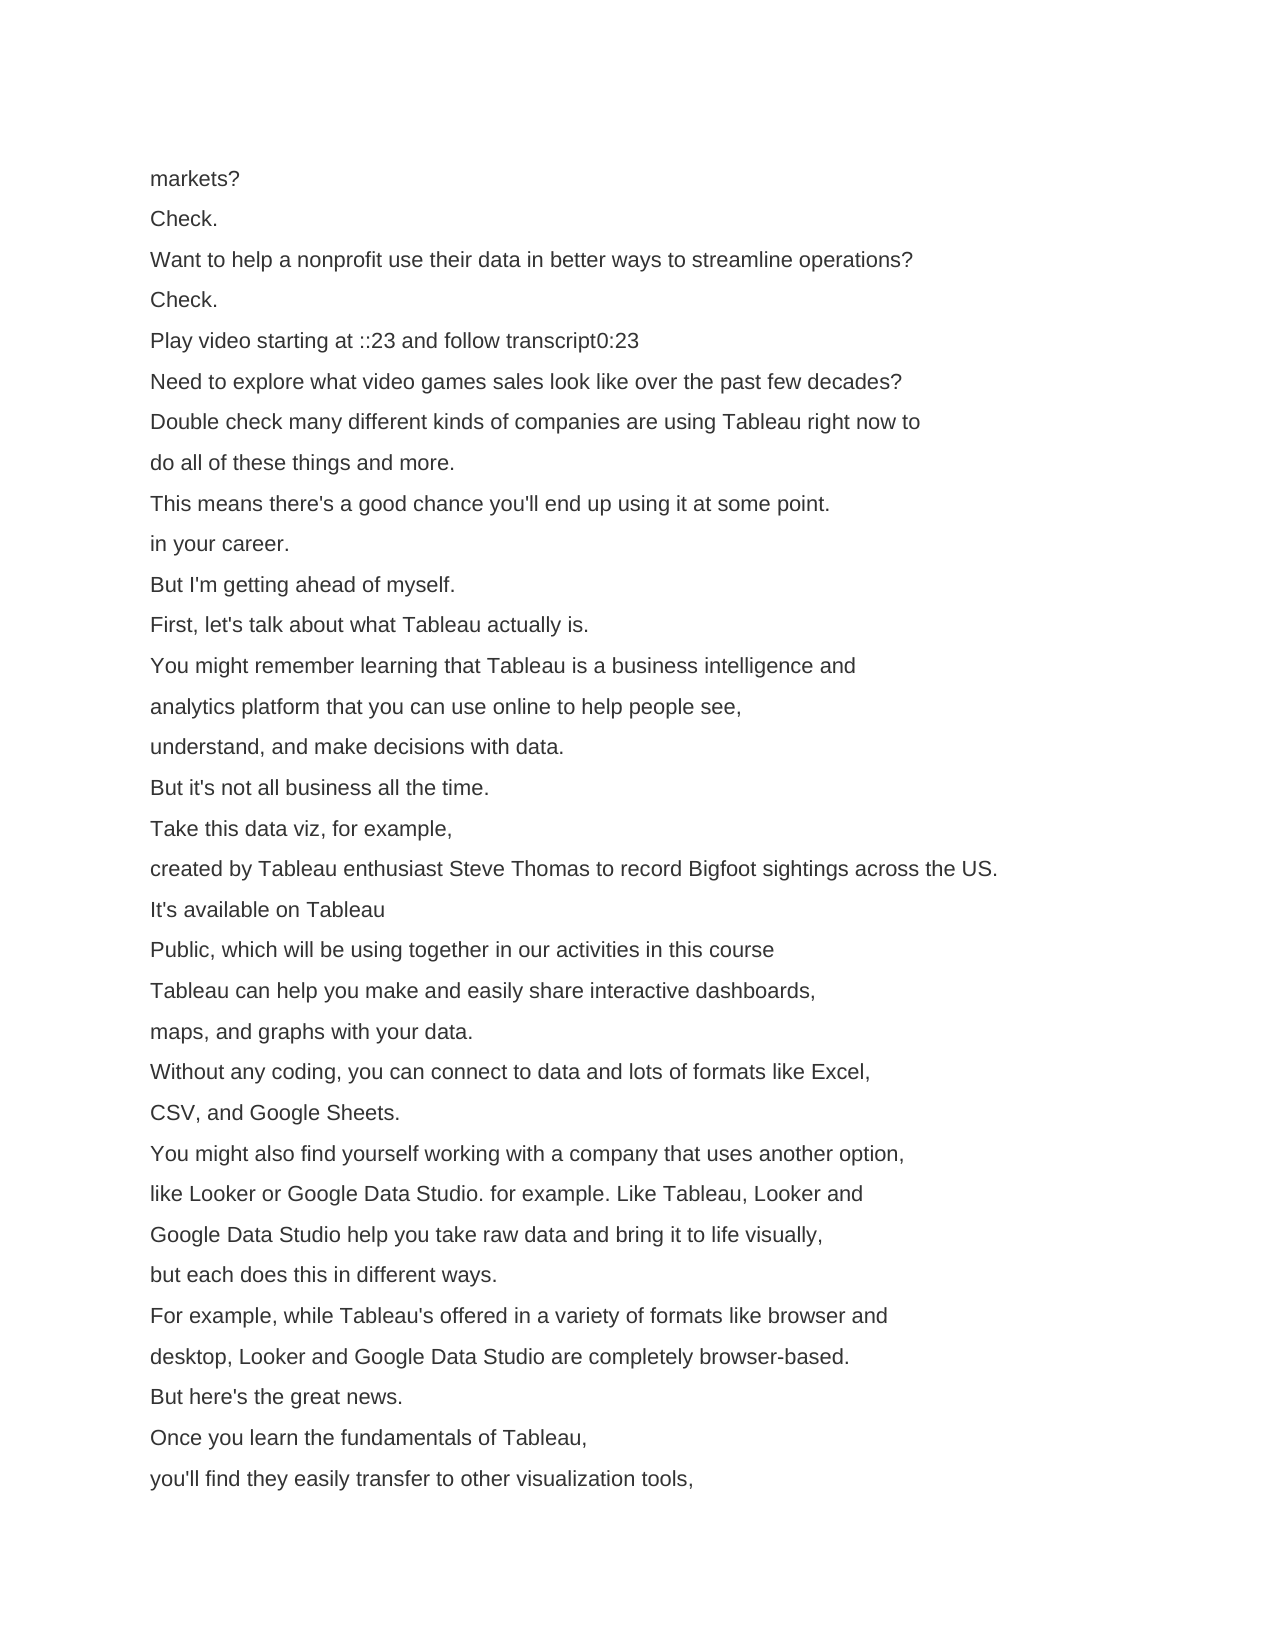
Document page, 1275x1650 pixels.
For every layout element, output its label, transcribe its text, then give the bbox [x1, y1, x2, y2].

text But I'm getting ahead of myself. [150, 556, 1125, 597]
text It's available on Tableau [150, 881, 1125, 922]
text Double check many different kinds of companies are using Tableau right now to [150, 394, 1125, 434]
text But here's the great news. [150, 1369, 1125, 1409]
text You might remember learning that Tableau is a business intelligence and [150, 637, 1125, 678]
text You might also find yourself working with a company that uses another option, [150, 1125, 1125, 1166]
text markets? [150, 150, 1125, 191]
text Check. [150, 191, 1125, 231]
text Once you learn the fundamentals of Tableau, [150, 1409, 1125, 1450]
text but each does this in different ways. [150, 1247, 1125, 1287]
text For example, while Tableau's offered in a variety of formats like browser and [150, 1287, 1125, 1328]
text Want to help a nonprofit use their data in better ways to streamline operations? [150, 231, 1125, 272]
text do all of these things and more. [150, 434, 1125, 475]
text Public, which will be using together in our activities in this course [150, 922, 1125, 962]
text in your career. [150, 516, 1125, 556]
text CSV, and Google Sheets. [150, 1084, 1125, 1125]
text But it's not all business all the time. [150, 759, 1125, 800]
text Tableau can help you make and easily share interactive dashboards, [150, 962, 1125, 1003]
text Google Data Studio help you take raw data and bring it to life visually, [150, 1206, 1125, 1247]
text like Looker or Google Data Studio. for example. Like Tableau, Looker and [150, 1166, 1125, 1206]
text Without any coding, you can connect to data and lots of formats like Excel, [150, 1044, 1125, 1084]
text you'll find they easily transfer to other visualization tools, [150, 1450, 1125, 1491]
text analytics platform that you can use online to help people see, [150, 678, 1125, 719]
text created by Tableau enthusiast Steve Thomas to record Bigfoot sightings across the US. [150, 841, 1125, 881]
text Take this data viz, for example, [150, 800, 1125, 841]
text Need to explore what video games sales look like over the past few decades? [150, 353, 1125, 394]
text Play video starting at ::23 and follow transcript0:23 [150, 312, 1125, 353]
text Check. [150, 272, 1125, 312]
text This means there's a good chance you'll end up using it at some point. [150, 475, 1125, 516]
text understand, and make decisions with data. [150, 719, 1125, 759]
text First, let's talk about what Tableau actually is. [150, 597, 1125, 637]
text desktop, Looker and Google Data Studio are completely browser-based. [150, 1328, 1125, 1369]
text maps, and graphs with your data. [150, 1003, 1125, 1044]
